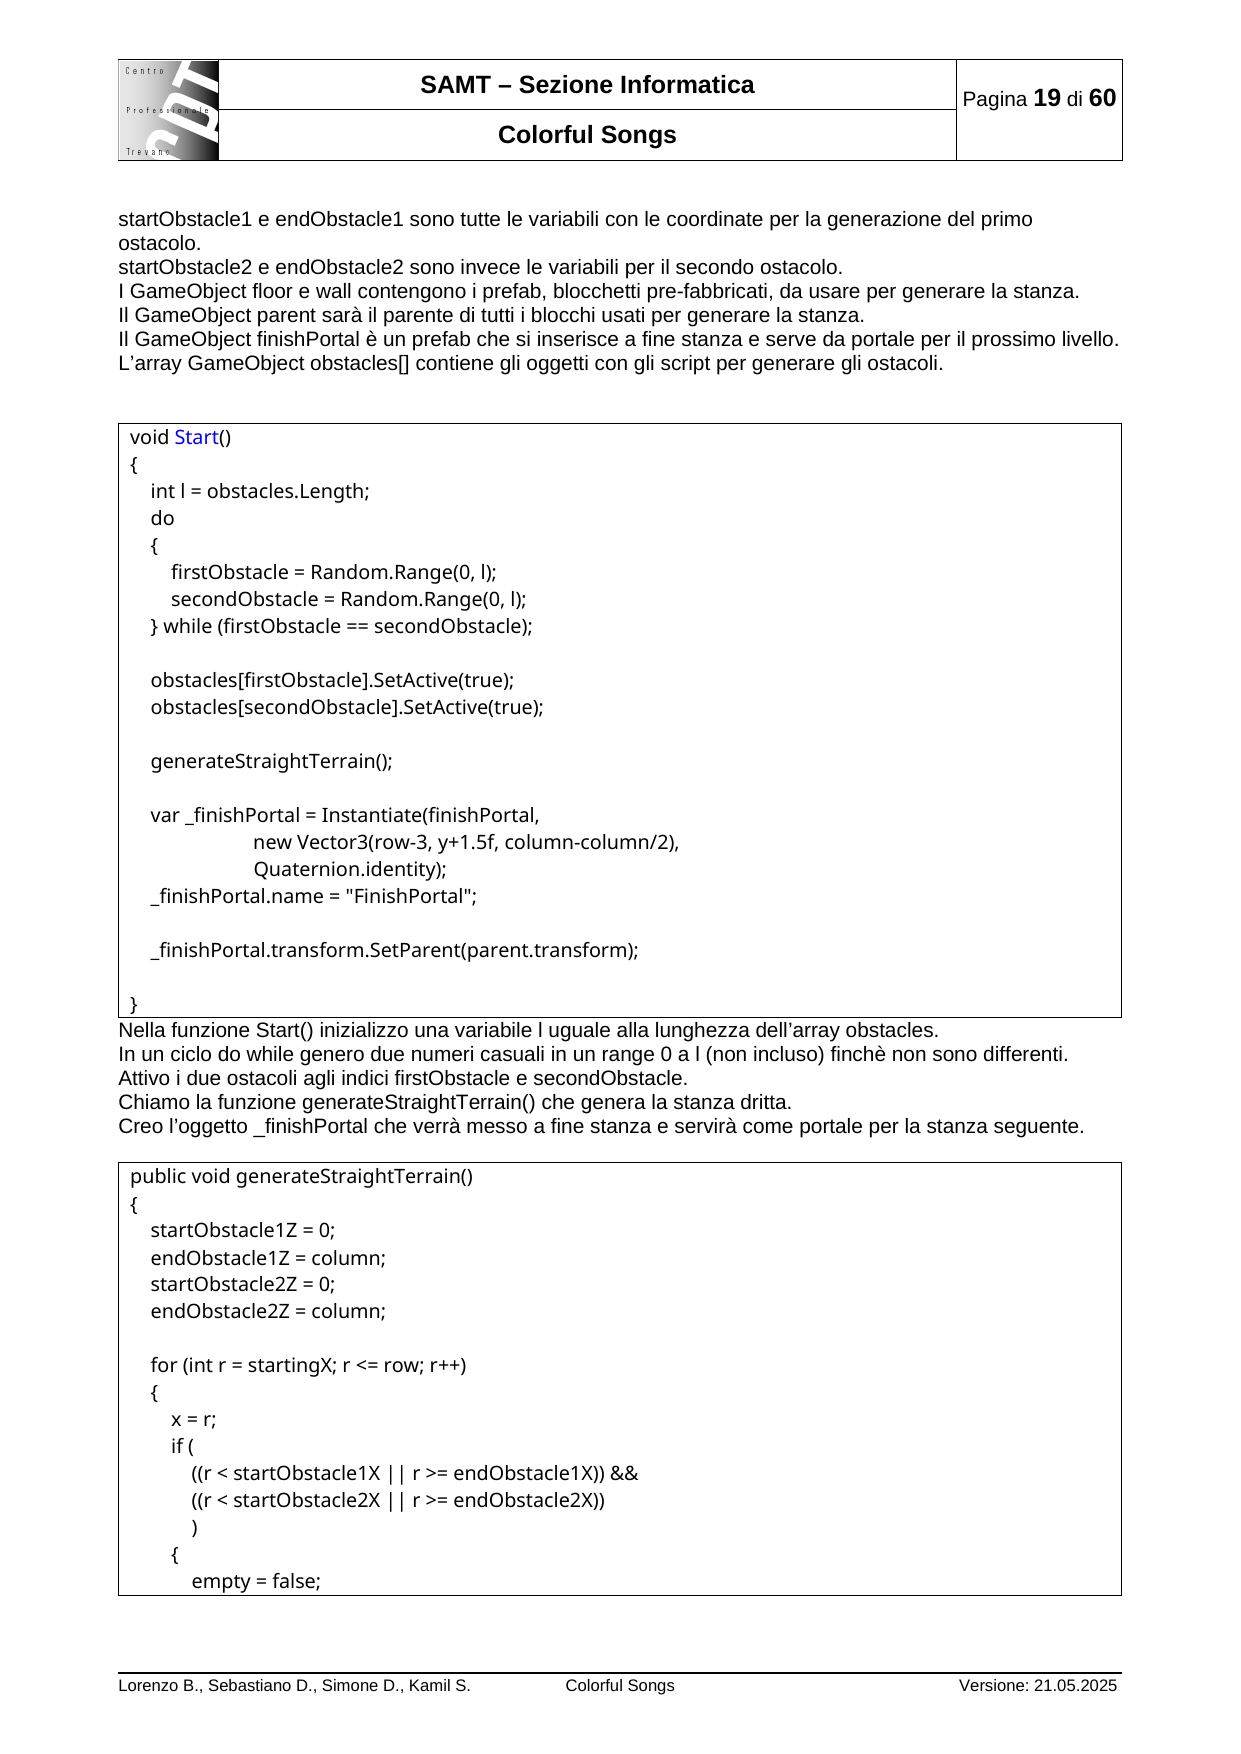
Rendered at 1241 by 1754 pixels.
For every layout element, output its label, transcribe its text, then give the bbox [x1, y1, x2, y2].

text Chiamo la funzione generateStraightTerrain() che genera la stanza dritta. [118, 1090, 1122, 1114]
text startObstacle2 e endObstacle2 sono invece le variabili per il secondo ostacolo. [118, 255, 1122, 279]
text Il GameObject parent sarà il parente di tutti i blocchi usati per generare la stanza. [118, 303, 1122, 327]
text Il GameObject finishPortal è un prefab che si inserisce a fine stanza e serve da portale per il prossimo livello. [118, 327, 1122, 351]
picture [118, 60, 219, 160]
table_header void Start() { int l = obstacles.Length; do { firstObstacle = Random.Range(0, l); secondObstacle = Random.Range(0, l); } while (firstObstacle == secondObstacle); obstacles[firstObstacle].SetActive(true); obstacles[secondObstacle].SetActive(true); generateStraightTerrain(); var _finishPortal = Instantiate(finishPortal, new Vector3(row-3, y+1.5f, column-column/2), Quaternion.identity); _finishPortal.name = "FinishPortal"; _finishPortal.transform.SetParent(parent.transform); } [119, 424, 1121, 1017]
text I GameObject floor e wall contengono i prefab, blocchetti pre-fabbricati, da usare per generare la stanza. [118, 279, 1122, 303]
text L’array GameObject obstacles[] contiene gli oggetti con gli script per generare gli ostacoli. [118, 351, 1122, 374]
text Attivo i due ostacoli agli indici firstObstacle e secondObstacle. [118, 1066, 1122, 1090]
text Creo l’oggetto _finishPortal che verrà messo a fine stanza e servirà come portale per la stanza seguente. [118, 1114, 1122, 1138]
text startObstacle1 e endObstacle1 sono tutte le variabili con le coordinate per la generazione del primo ostacolo. [118, 207, 1122, 255]
text Nella funzione Start() inizializzo una variabile l uguale alla lunghezza dell’array obstacles. [118, 1018, 1122, 1042]
text In un ciclo do while genero due numeri casuali in un range 0 a l (non incluso) finchè non sono differenti. [118, 1042, 1122, 1066]
